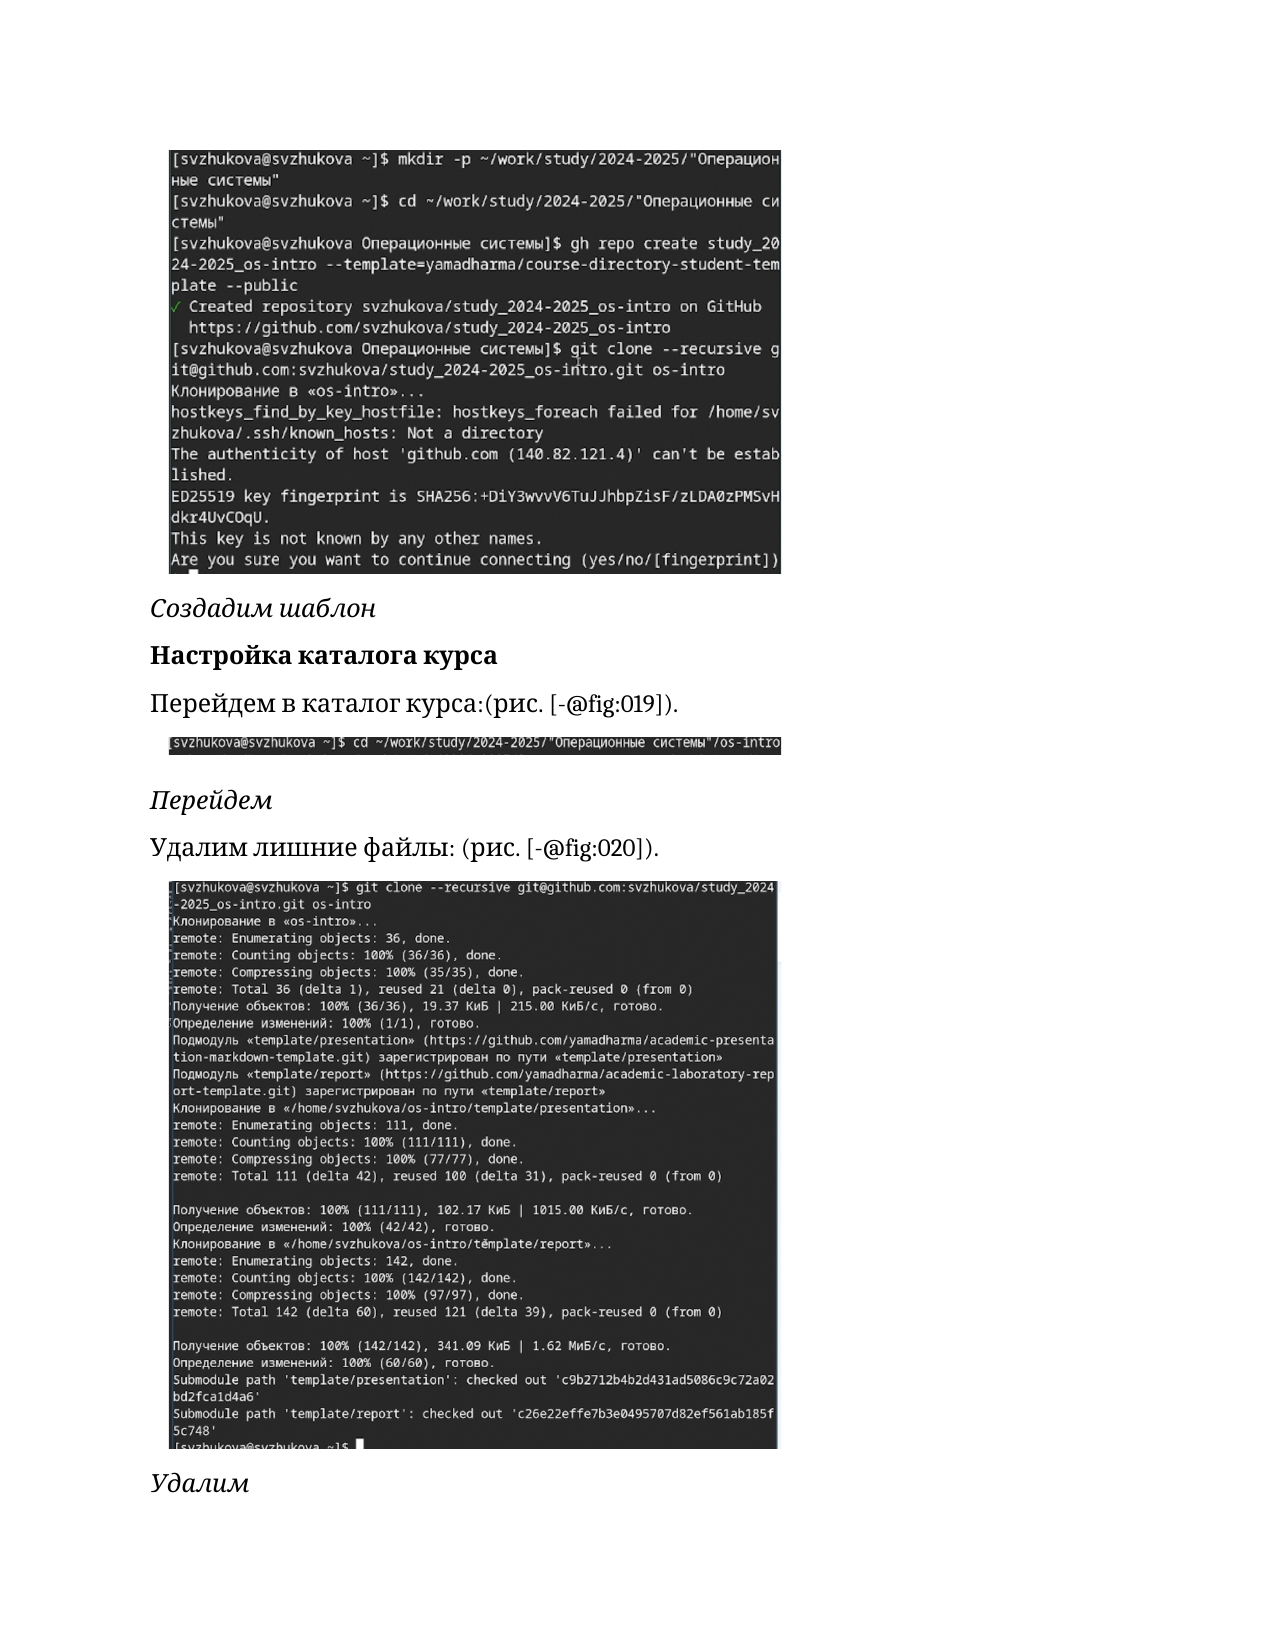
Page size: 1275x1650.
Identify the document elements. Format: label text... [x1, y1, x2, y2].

text Перейдем в каталог курса:(рис. [-@fig:019]). [150, 689, 1125, 718]
text Настройка каталога курса [150, 642, 1125, 671]
text Перейдем [150, 787, 1125, 815]
text Удалим [150, 1470, 1125, 1498]
picture [168, 881, 782, 1449]
picture [168, 737, 782, 755]
picture [168, 150, 782, 574]
text Создадим шаблон [150, 594, 1125, 623]
text Удалим лишние файлы: (рис. [-@fig:020]). [150, 834, 1125, 863]
